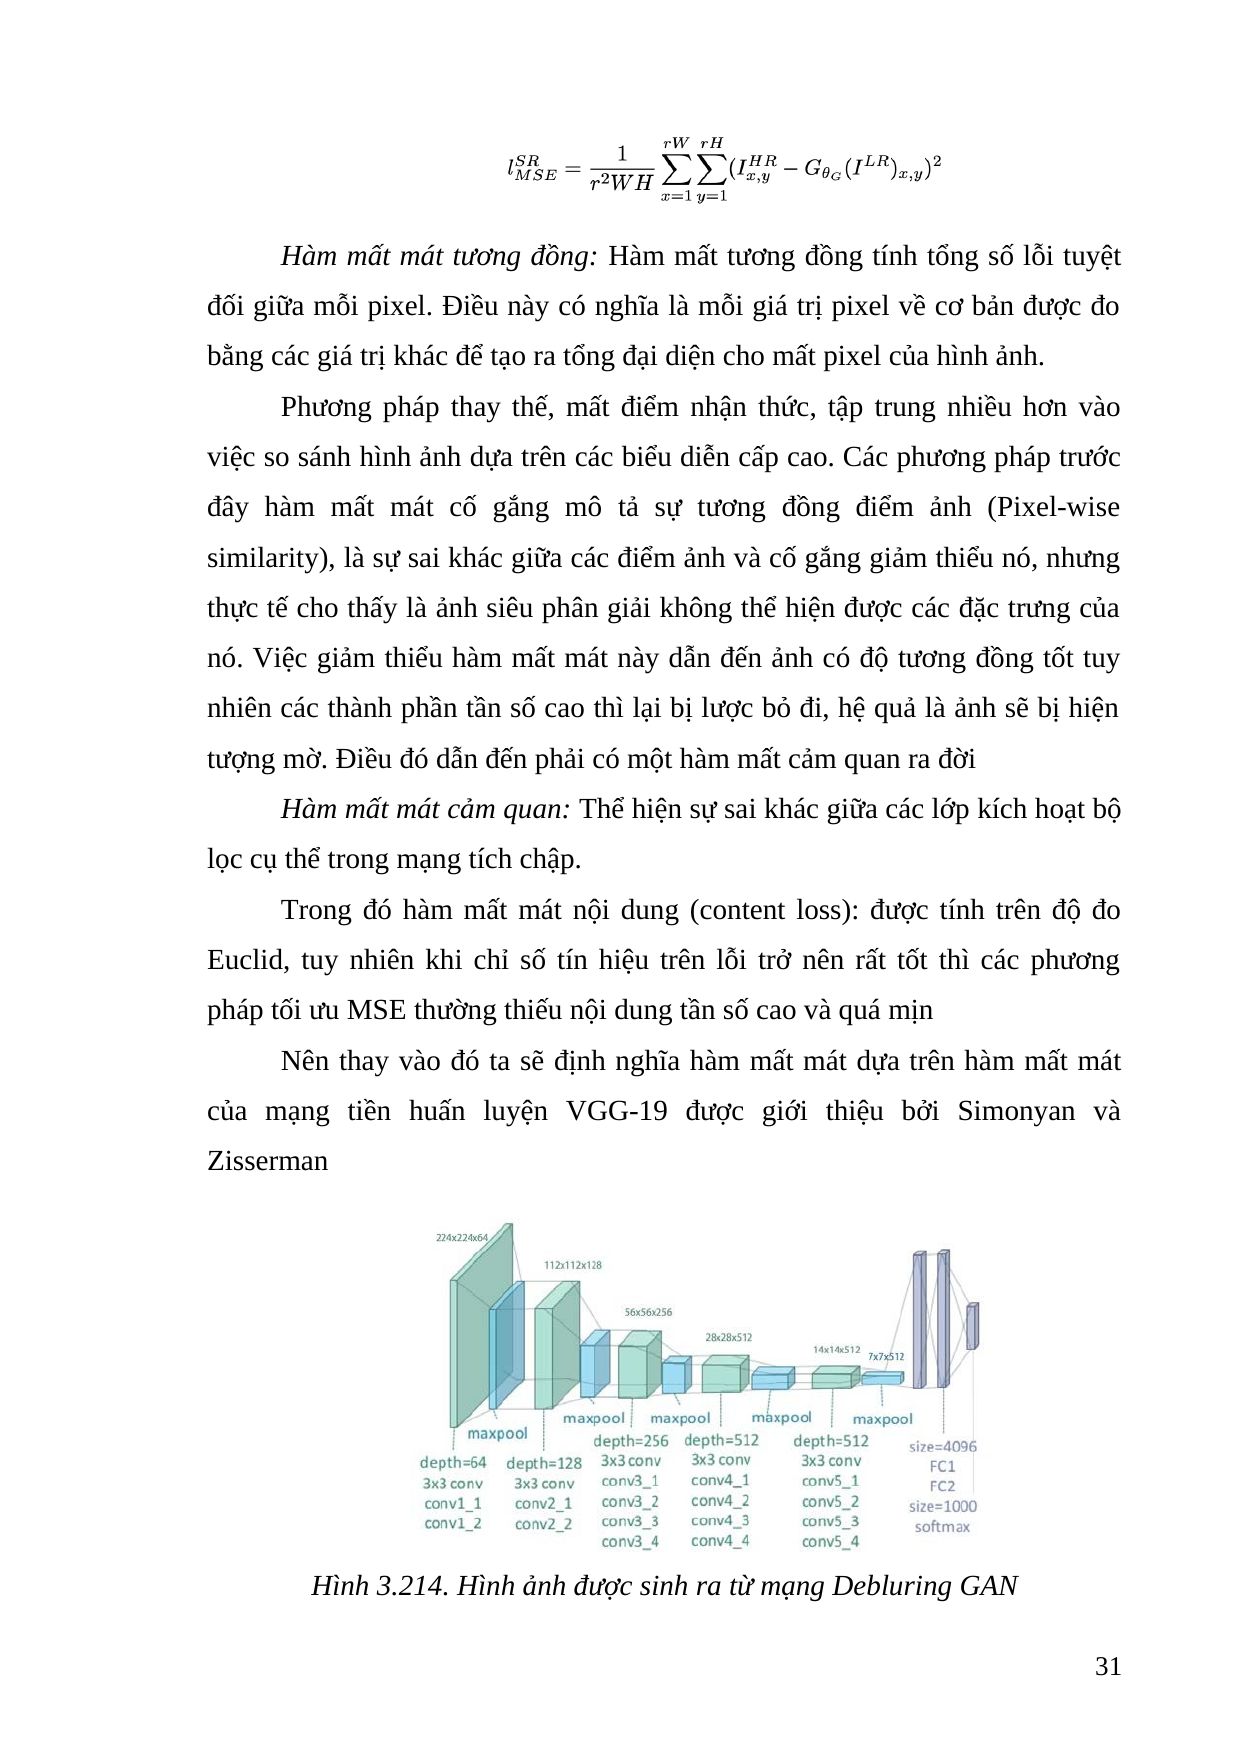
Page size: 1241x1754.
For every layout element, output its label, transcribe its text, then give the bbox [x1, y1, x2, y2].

text Hàm mất mát cảm quan: Thể hiện sự sai khác giữa các lớp kích hoạt bộ lọc cụ thể trong mạng tích chập. [207, 791, 1122, 875]
picture [496, 118, 954, 221]
text Phương pháp thay thế, mất điểm nhận thức, tập trung nhiều hơn vào việc so sánh hình ảnh dựa trên các biểu diễn cấp cao. Các phương pháp trước đây hàm mất mát cố gắng mô tả sự tương đồng điểm ảnh (Pixel-wise similarity), là sự sai khác giữa các điểm ảnh và cố gắng giảm thiểu nó, nhưng thực tế cho thấy là ảnh siêu phân giải không thể hiện được các đặc trưng của nó. Việc giảm thiểu hàm mất mát này dẫn đến ảnh có độ tương đồng tốt tuy nhiên các thành phần tần số cao thì lại bị lược bỏ đi, hệ quả là ảnh sẽ bị hiện tượng mờ. Điều đó dẫn đến phải có một hàm mất cảm quan ra đời [207, 389, 1122, 774]
text Hàm mất mát tương đồng: Hàm mất tương đồng tính tổng số lỗi tuyệt đối giữa mỗi pixel. Điều này có nghĩa là mỗi giá trị pixel về cơ bản được đo bằng các giá trị khác để tạo ra tổng đại diện cho mất pixel của hình ảnh. [207, 238, 1122, 372]
text Trong đó hàm mất mát nội dung (content loss): được tính trên độ đo Euclid, tuy nhiên khi chỉ số tín hiệu trên lỗi trở nên rất tốt thì các phương pháp tối ưu MSE thường thiếu nội dung tần số cao và quá mịn [207, 892, 1122, 1026]
text Nên thay vào đó ta sẽ định nghĩa hàm mất mát dựa trên hàm mất mát của mạng tiền huấn luyện VGG-19 được giới thiệu bởi Simonyan và Zisserman [207, 1043, 1122, 1177]
picture [411, 1218, 992, 1552]
